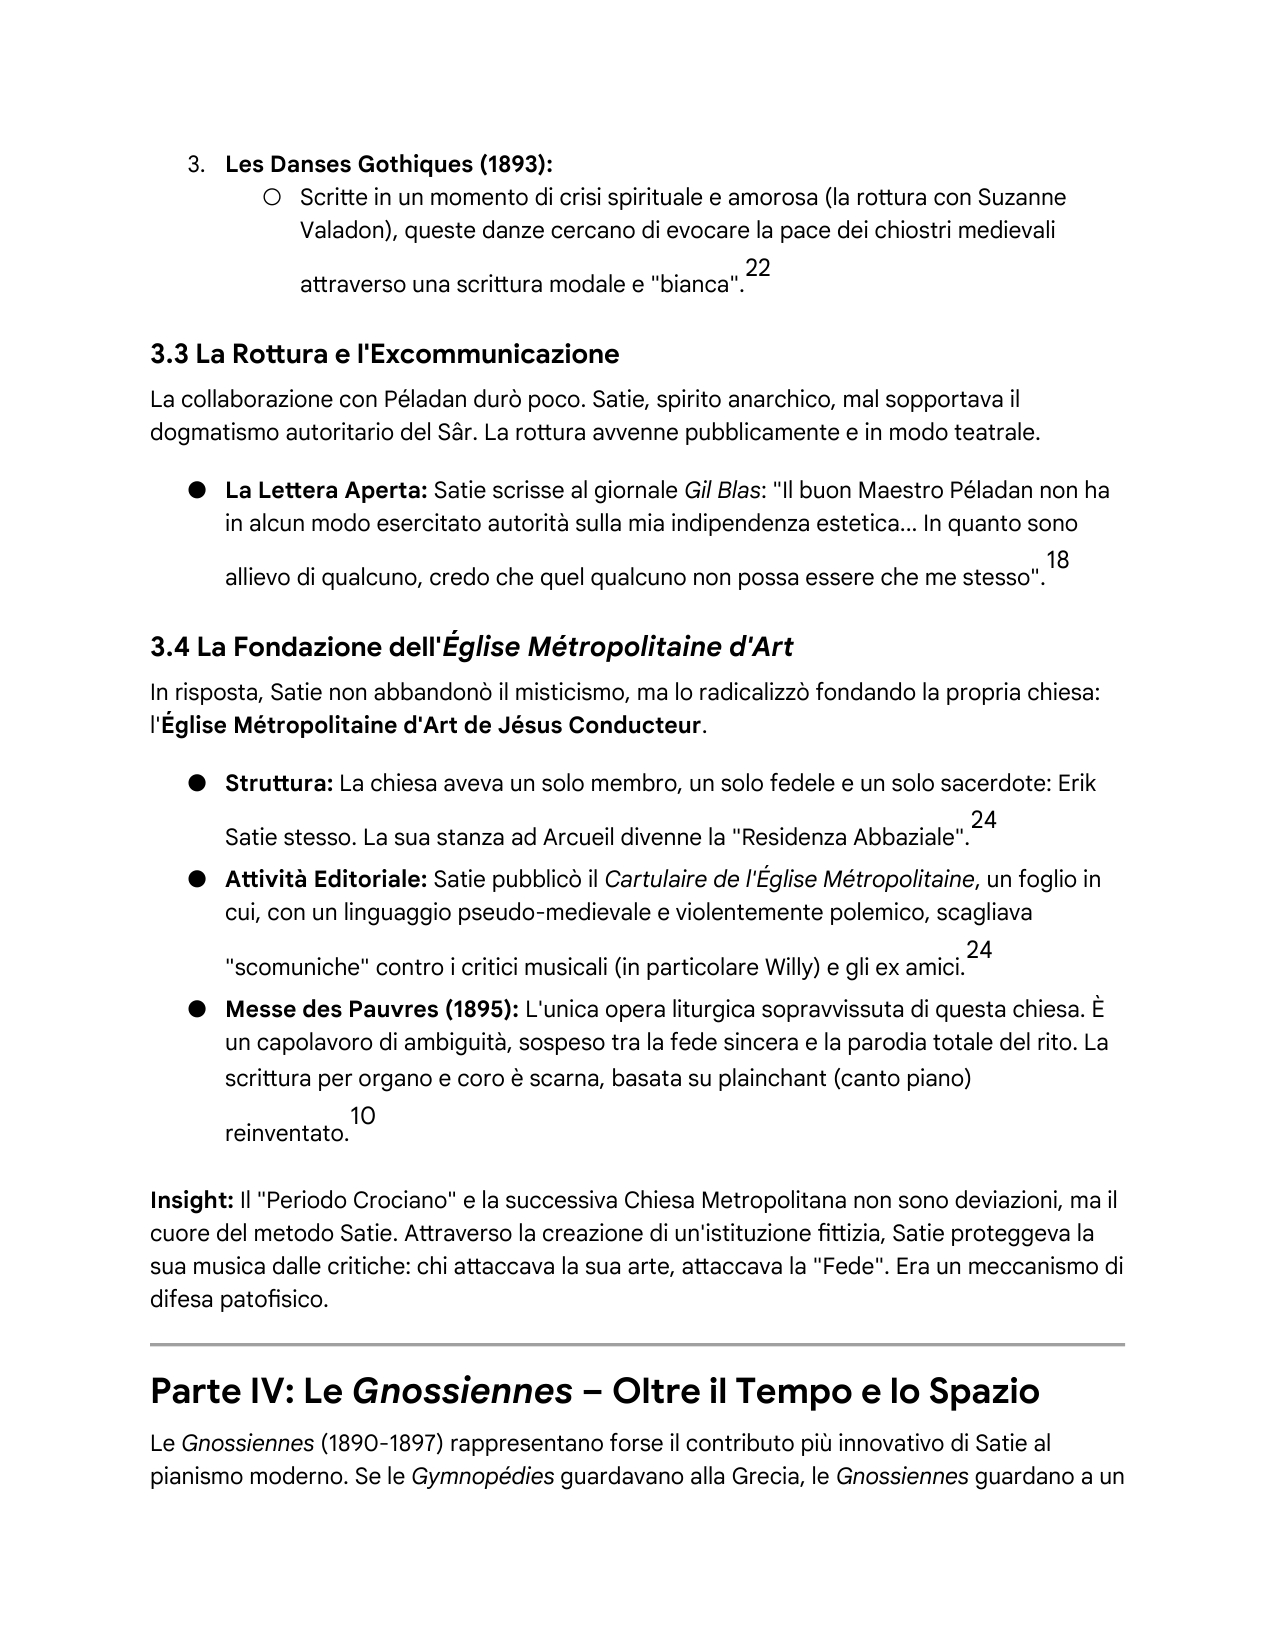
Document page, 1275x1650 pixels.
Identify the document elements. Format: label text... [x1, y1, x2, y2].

list Scritte in un momento di crisi spirituale e amorosa (la rottura con Suzanne Valadon), queste danze cercano di evocare la pace dei chiostri medievali attraverso una scrittura modale e "bianca".22 [262, 183, 1125, 305]
subtitle 3.4 La Fondazione dell'Église Métropolitaine d'Art [150, 631, 1125, 664]
text Insight: Il "Periodo Crociano" e la successiva Chiesa Metropolitana non sono deviazioni, ma il cuore del metodo Satie. Attraverso la creazione di un'istituzione fittizia, Satie proteggeva la sua musica dalle critiche: chi attaccava la sua arte, attaccava la "Fede". Era un meccanismo di difesa patofisico. [150, 1186, 1125, 1314]
list Les Danses Gothiques (1893): [187, 150, 1125, 179]
text La collaborazione con Péladan durò poco. Satie, spirito anarchico, mal sopportava il dogmatismo autoritario del Sâr. La rottura avvenne pubblicamente e in modo teatrale. [150, 385, 1125, 447]
subtitle 3.3 La Rottura e l'Excommunicazione [150, 338, 1125, 372]
subtitle Parte IV: Le Gnossiennes – Oltre il Tempo e lo Spazio [150, 1369, 1125, 1414]
list Messe des Pauvres (1895): L'unica opera liturgica sopravvissuta di questa chiesa. È un capolavoro di ambiguità, sospeso tra la fede sincera e la parodia totale del rito. La scrittura per organo e coro è scarna, basata su plainchant (canto piano) reinventato.10 [187, 995, 1125, 1153]
list Struttura: La chiesa aveva un solo membro, un solo fedele e un solo sacerdote: Erik Satie stesso. La sua stanza ad Arcueil divenne la "Residenza Abbaziale".24 [187, 769, 1125, 858]
text In risposta, Satie non abbandonò il misticismo, ma lo radicalizzò fondando la propria chiesa: l'Église Métropolitaine d'Art de Jésus Conducteur. [150, 678, 1125, 739]
list La Lettera Aperta: Satie scrisse al giornale Gil Blas: "Il buon Maestro Péladan non ha in alcun modo esercitato autorità sulla mia indipendenza estetica... In quanto sono allievo di qualcuno, credo che quel qualcuno non possa essere che me stesso".18 [187, 476, 1125, 598]
list Attività Editoriale: Satie pubblicò il Cartulaire de l'Église Métropolitaine, un foglio in cui, con un linguaggio pseudo-medievale e violentemente polemico, scagliava "scomuniche" contro i critici musicali (in particolare Willy) e gli ex amici.24 [187, 865, 1125, 987]
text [150, 1429, 1125, 1491]
